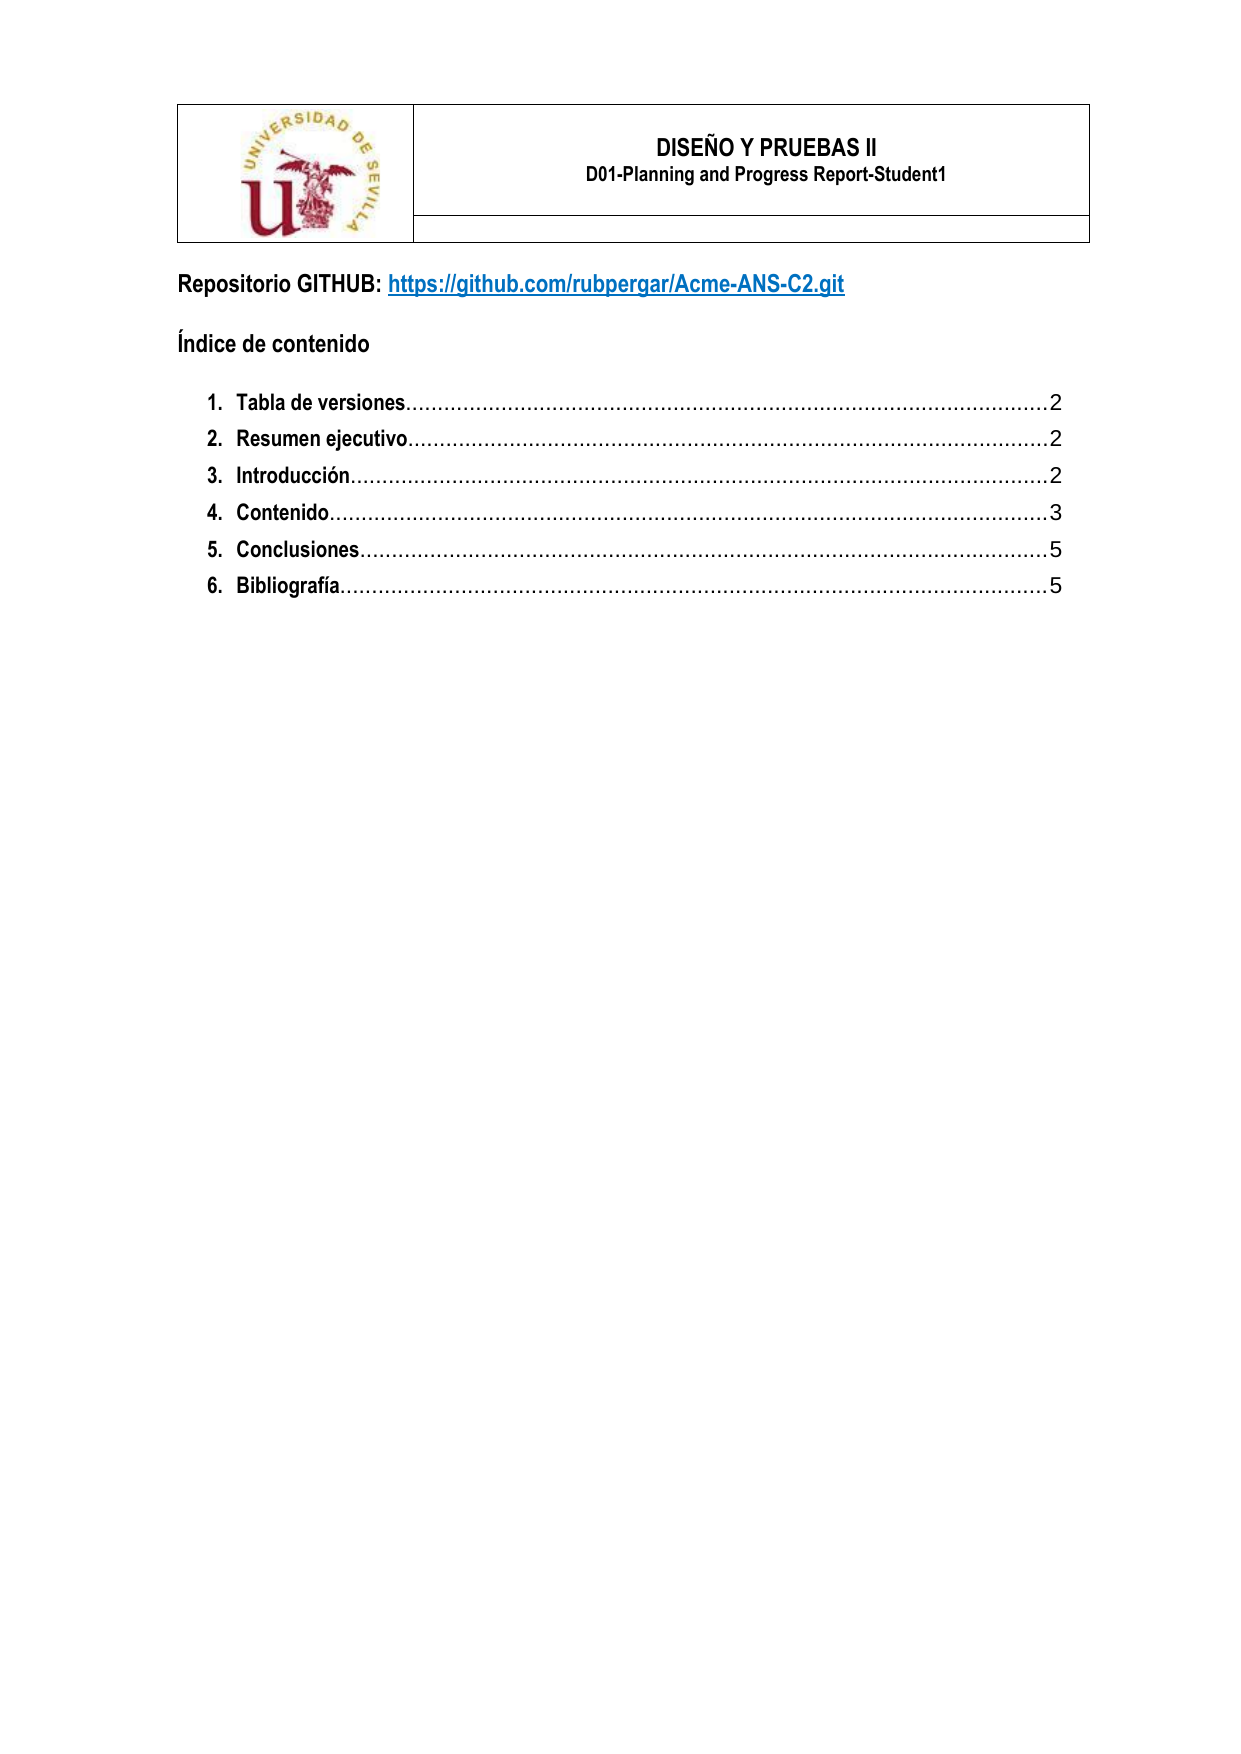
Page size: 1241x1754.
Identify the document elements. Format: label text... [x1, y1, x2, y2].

text Repositorio GITHUB: https://github.com/rubpergar/Acme-ANS-C2.git [177, 269, 1063, 298]
picture [240, 109, 381, 238]
